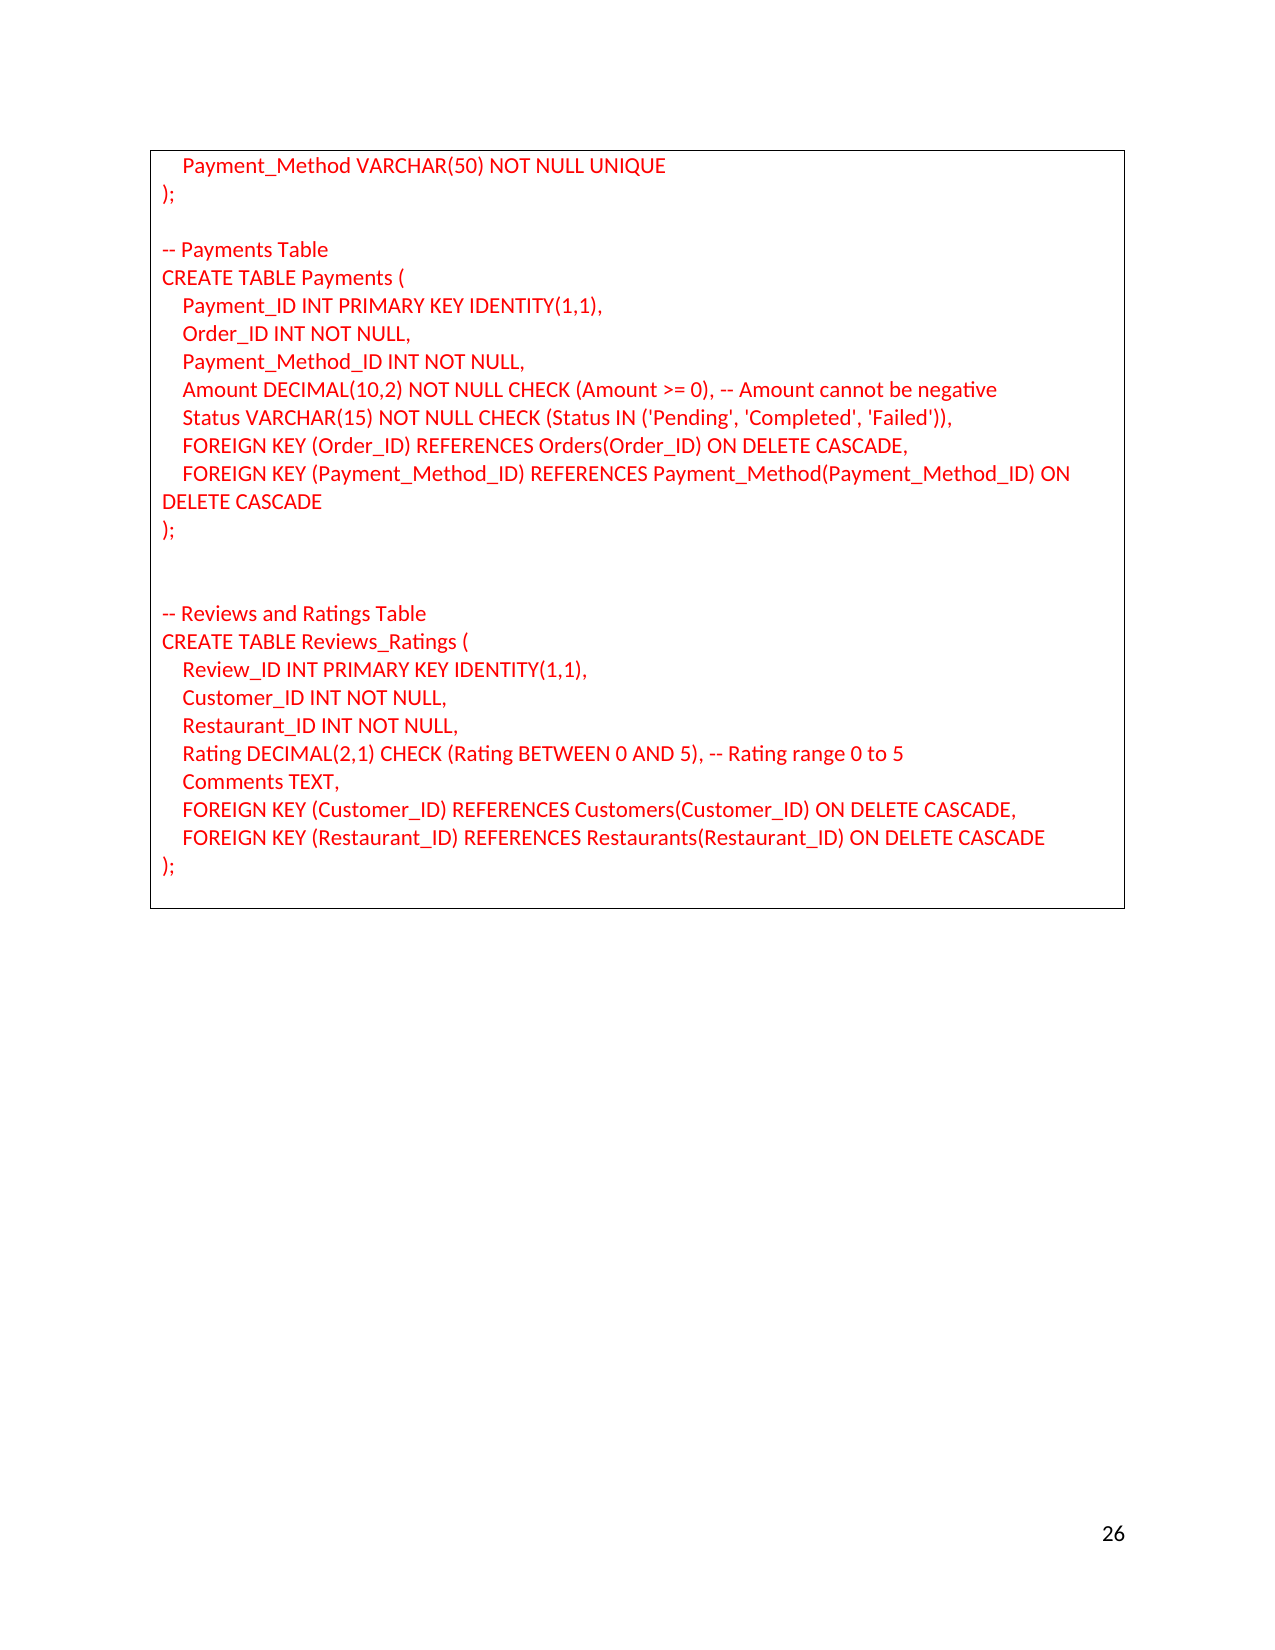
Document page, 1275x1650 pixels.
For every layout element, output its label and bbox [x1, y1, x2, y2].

table_header [151, 151, 1124, 908]
